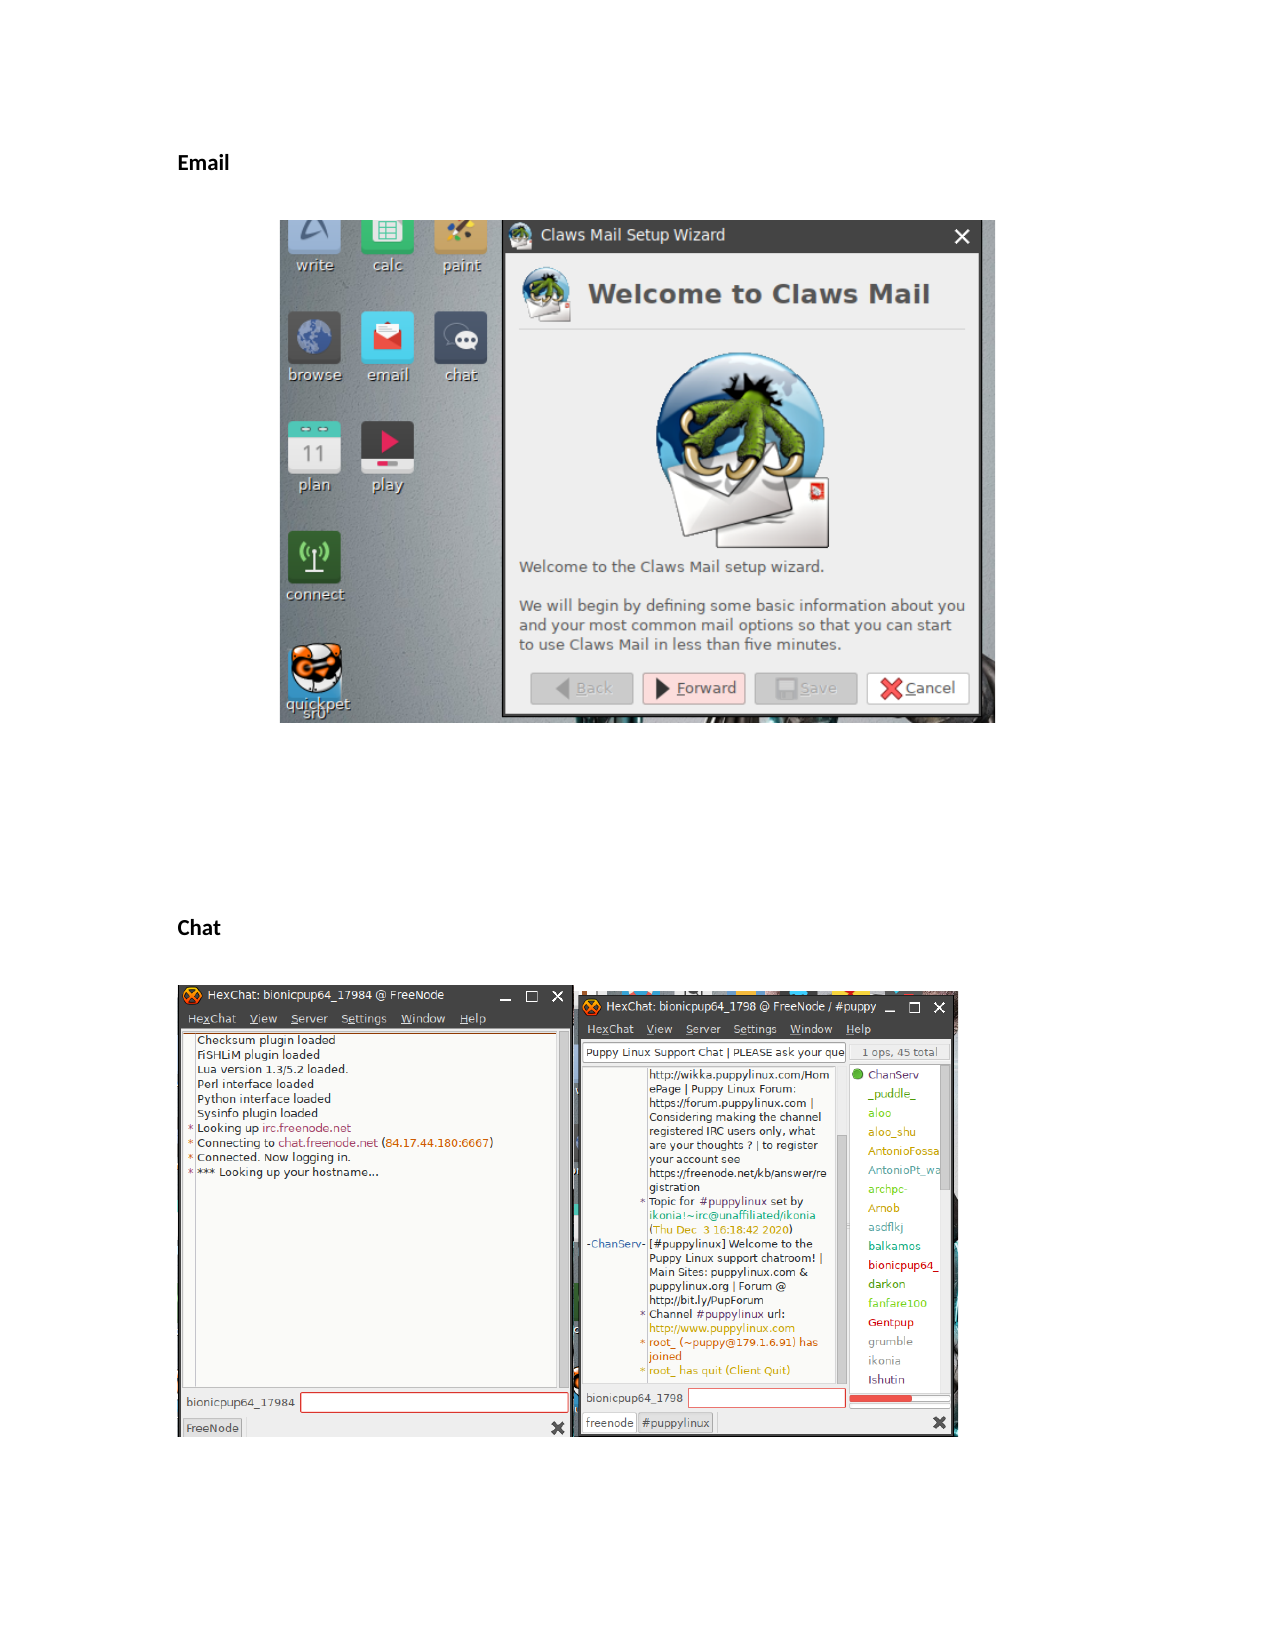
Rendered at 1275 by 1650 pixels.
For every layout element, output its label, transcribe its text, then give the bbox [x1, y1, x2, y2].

text Chat [177, 913, 1098, 941]
picture [177, 985, 959, 1437]
picture [279, 220, 996, 723]
text Email [177, 148, 1098, 176]
